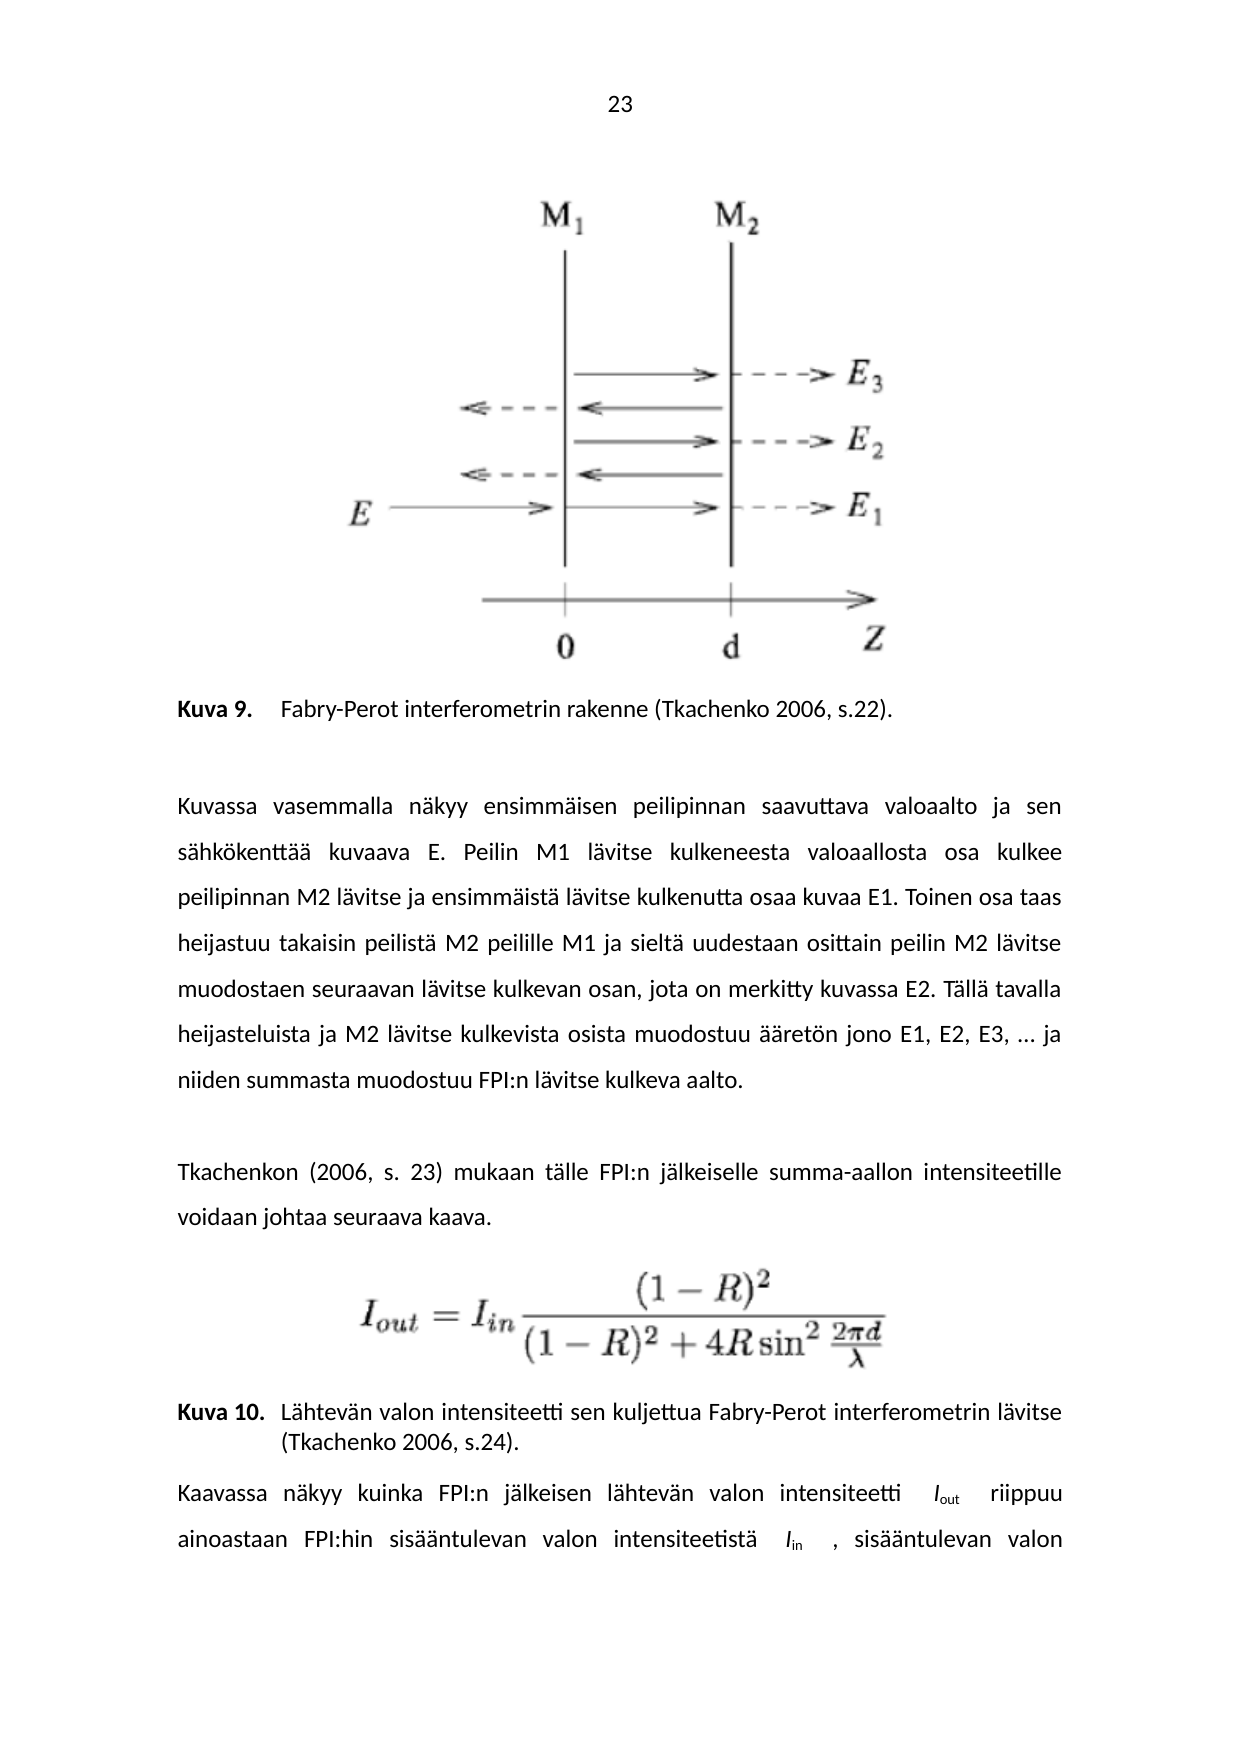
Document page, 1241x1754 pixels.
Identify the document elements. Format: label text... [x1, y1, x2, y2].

text Kuva 10. Lähtevän valon intensiteetti sen kuljettua Fabry-Perot interferometrin lävitse (Tkachenko 2006, s.24). [177, 1396, 1063, 1457]
text Kuva 9. Fabry-Perot interferometrin rakenne (Tkachenko 2006, s.22). [177, 693, 1063, 723]
text Kuvassa vasemmalla näkyy ensimmäisen peilipinnan saavuttava valoaalto ja sen sähkökenttää kuvaava E. Peilin M1 lävitse kulkeneesta valoaallosta osa kulkee peilipinnan M2 lävitse ja ensimmäistä lävitse kulkenutta osaa kuvaa E1. Toinen osa taas heijastuu takaisin peilistä M2 peilille M1 ja sieltä uudestaan osittain peilin M2 lävitse muodostaen seuraavan lävitse kulkevan osan, jota on merkitty kuvassa E2. Tällä tavalla heijasteluista ja M2 lävitse kulkevista osista muodostuu ääretön jono E1, E2, E3, … ja niiden summasta muodostuu FPI:n lävitse kulkeva aalto. [177, 790, 1063, 1095]
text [177, 1478, 1063, 1554]
text Tkachenkon (2006, s. 23) mukaan tälle FPI:n jälkeiselle summa-aallon intensiteetille voidaan johtaa seuraava kaava. [177, 1156, 1063, 1232]
picture [336, 177, 904, 681]
picture [342, 1247, 898, 1384]
